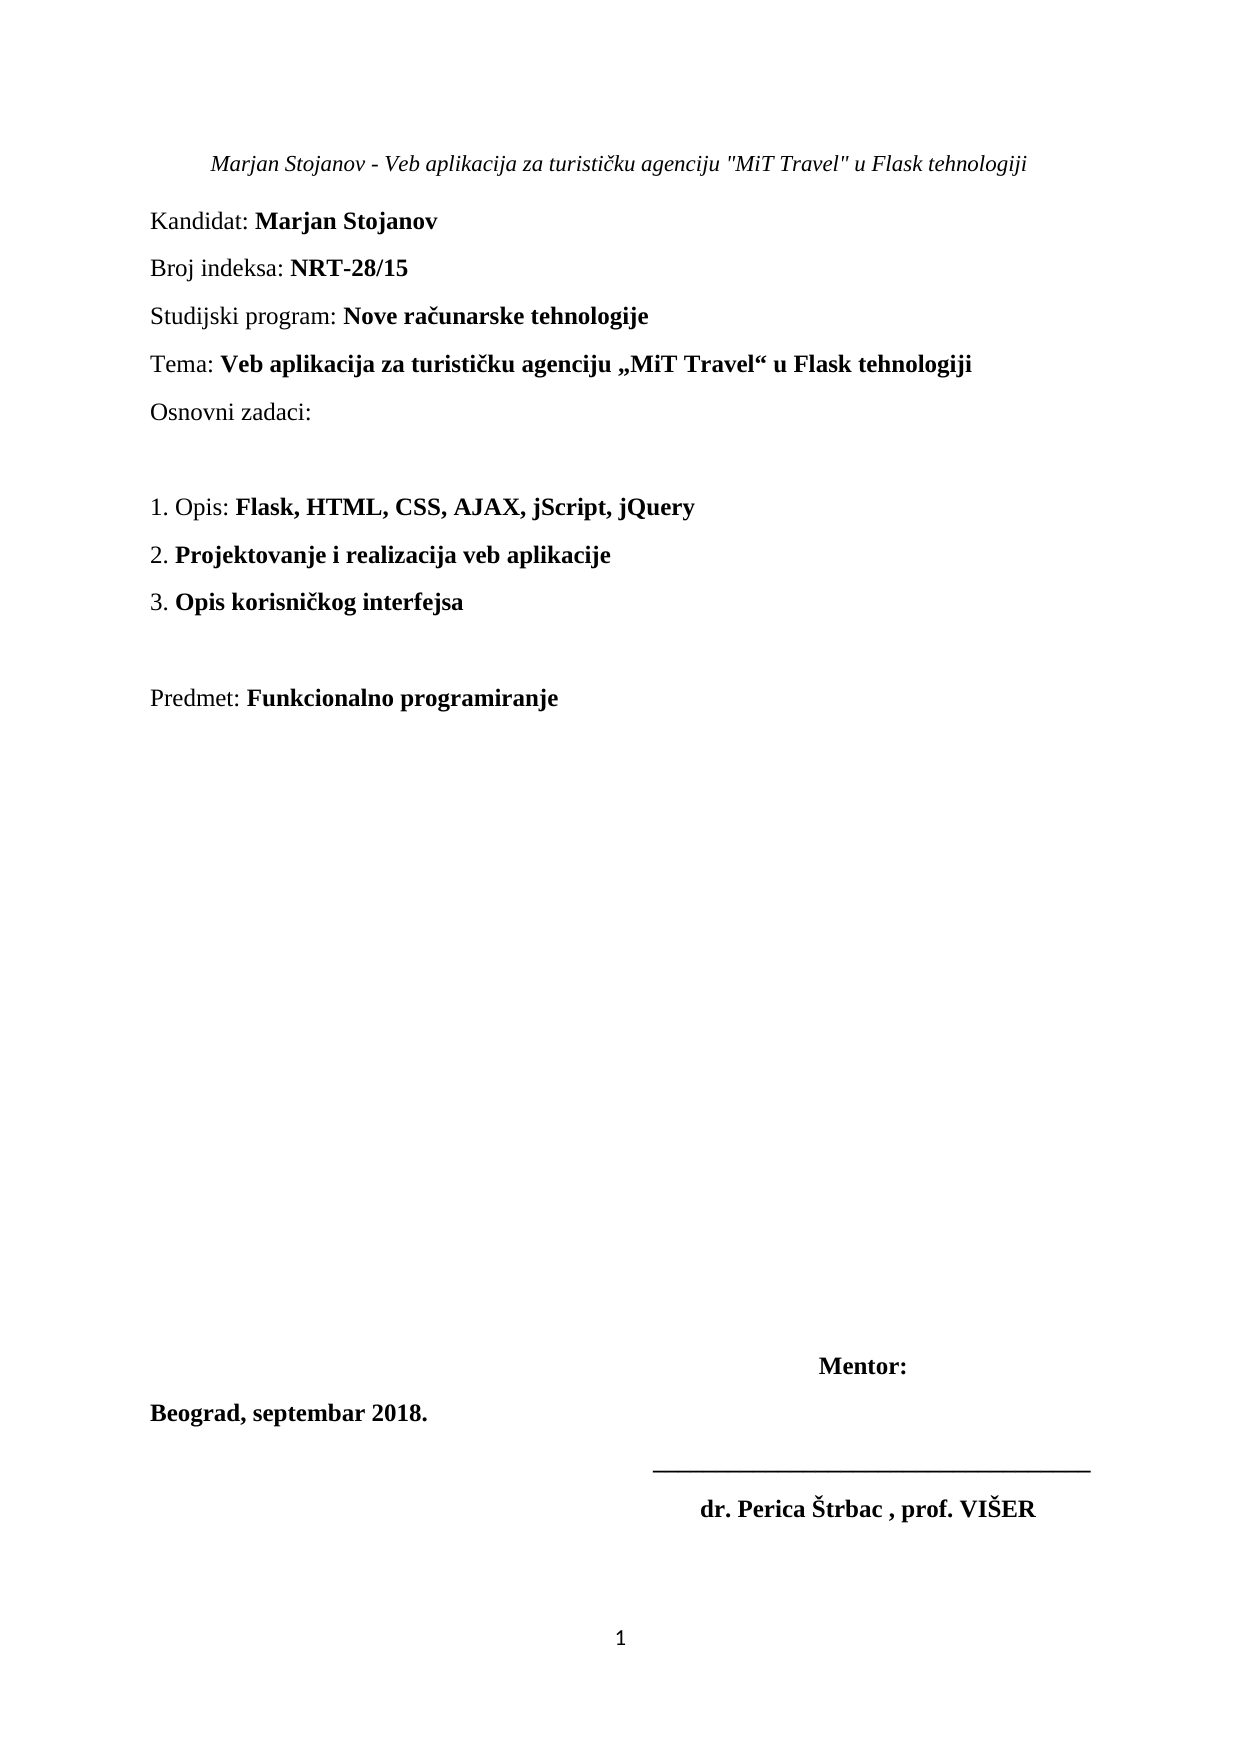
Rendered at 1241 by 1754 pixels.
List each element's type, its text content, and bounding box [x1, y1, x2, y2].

text Osnovni zadaci: [150, 397, 1090, 425]
text Predmet: Funkcionalno programiranje [150, 683, 1090, 712]
text 3. Opis korisničkog interfejsa [150, 587, 1090, 616]
text 2. Projektovanje i realizacija veb aplikacije [150, 540, 1090, 568]
text dr. Perica Štrbac , prof. VIŠER [150, 1494, 1090, 1523]
text Beograd, septembar 2018. [150, 1398, 1090, 1427]
text Tema: Veb aplikacija za turističku agenciju „MiT Travel“ u Flask tehnologiji [150, 349, 1090, 378]
text 1. Opis: Flask, HTML, CSS, AJAX, jScript, jQuery [150, 492, 1090, 521]
text ___________________________________ [150, 1446, 1090, 1475]
text Mentor: [150, 1351, 1090, 1379]
text Broj indeksa: NRT-28/15 [150, 253, 1090, 282]
text Studijski program: Nove računarske tehnologije [150, 301, 1090, 330]
text Kandidat: Marjan Stojanov [150, 206, 1090, 234]
